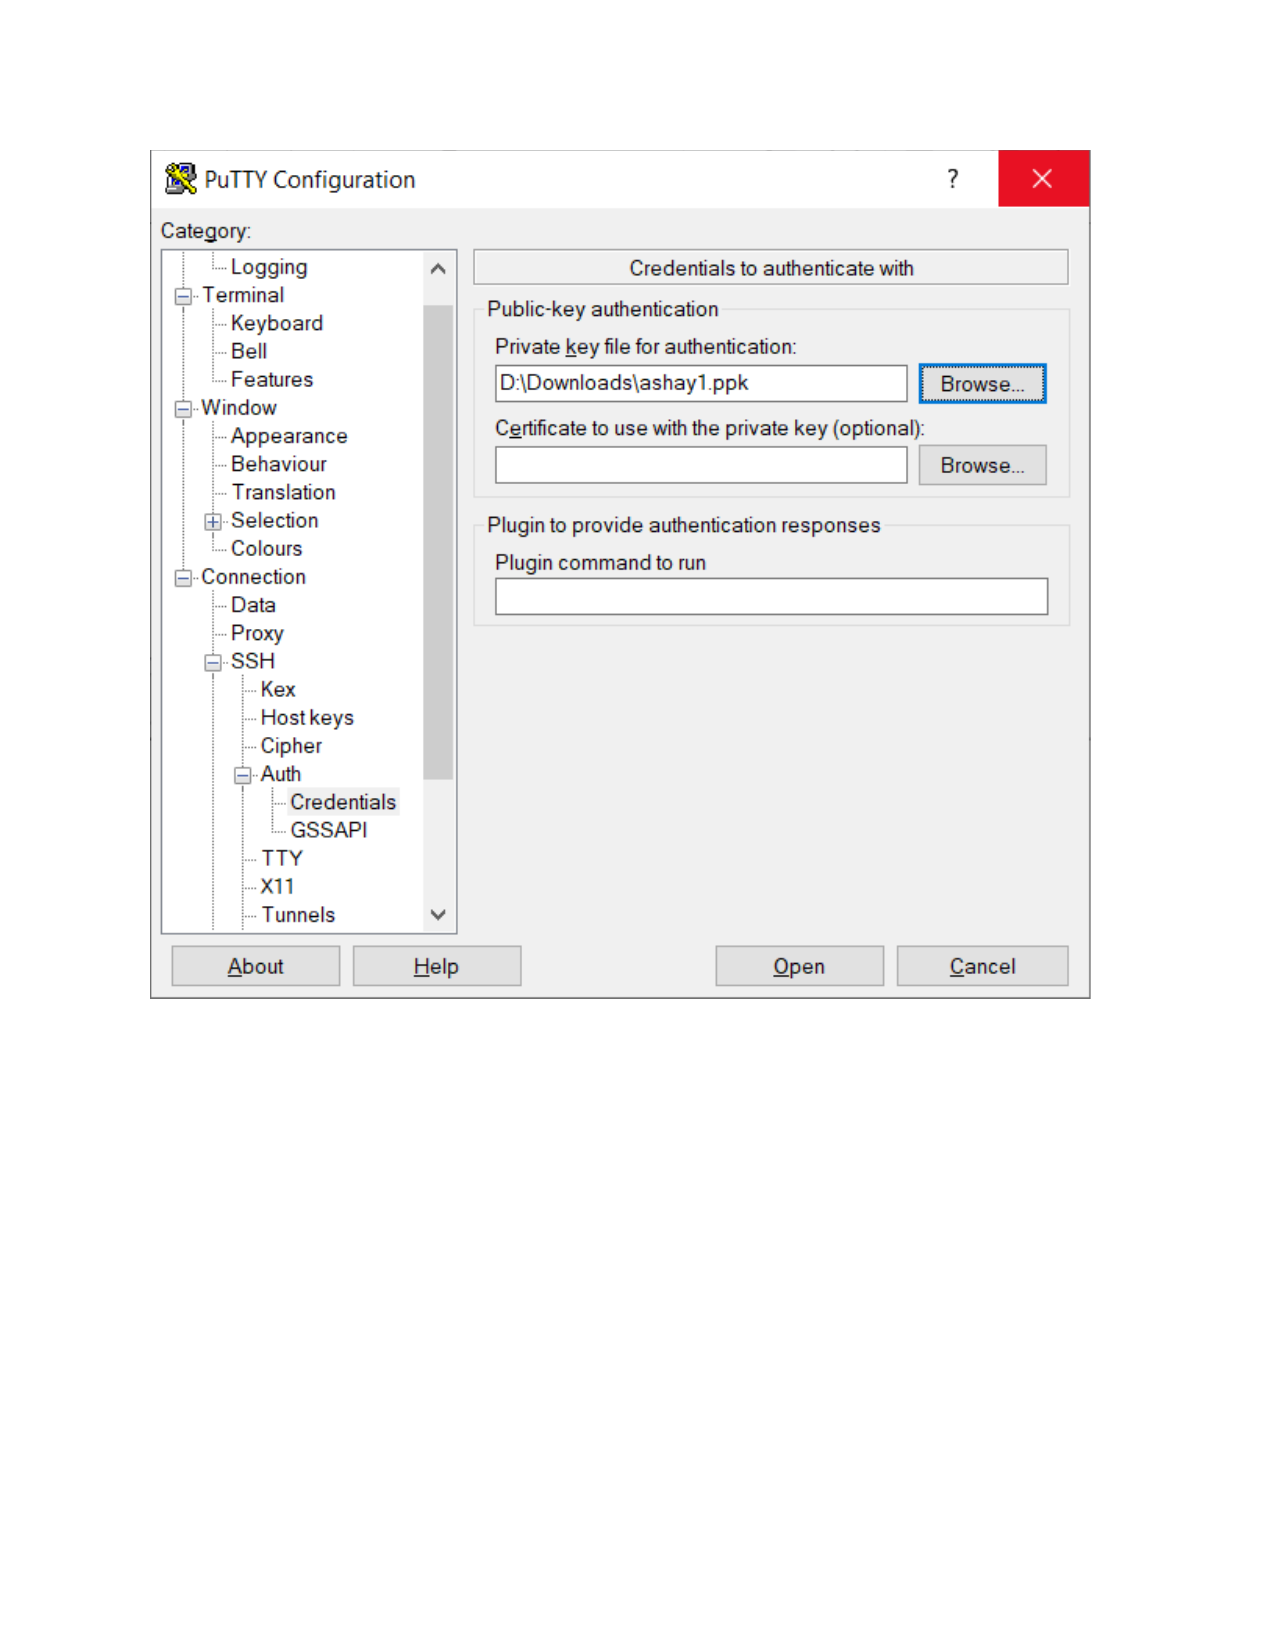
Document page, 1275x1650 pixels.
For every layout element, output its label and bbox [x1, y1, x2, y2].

picture [150, 150, 1091, 999]
